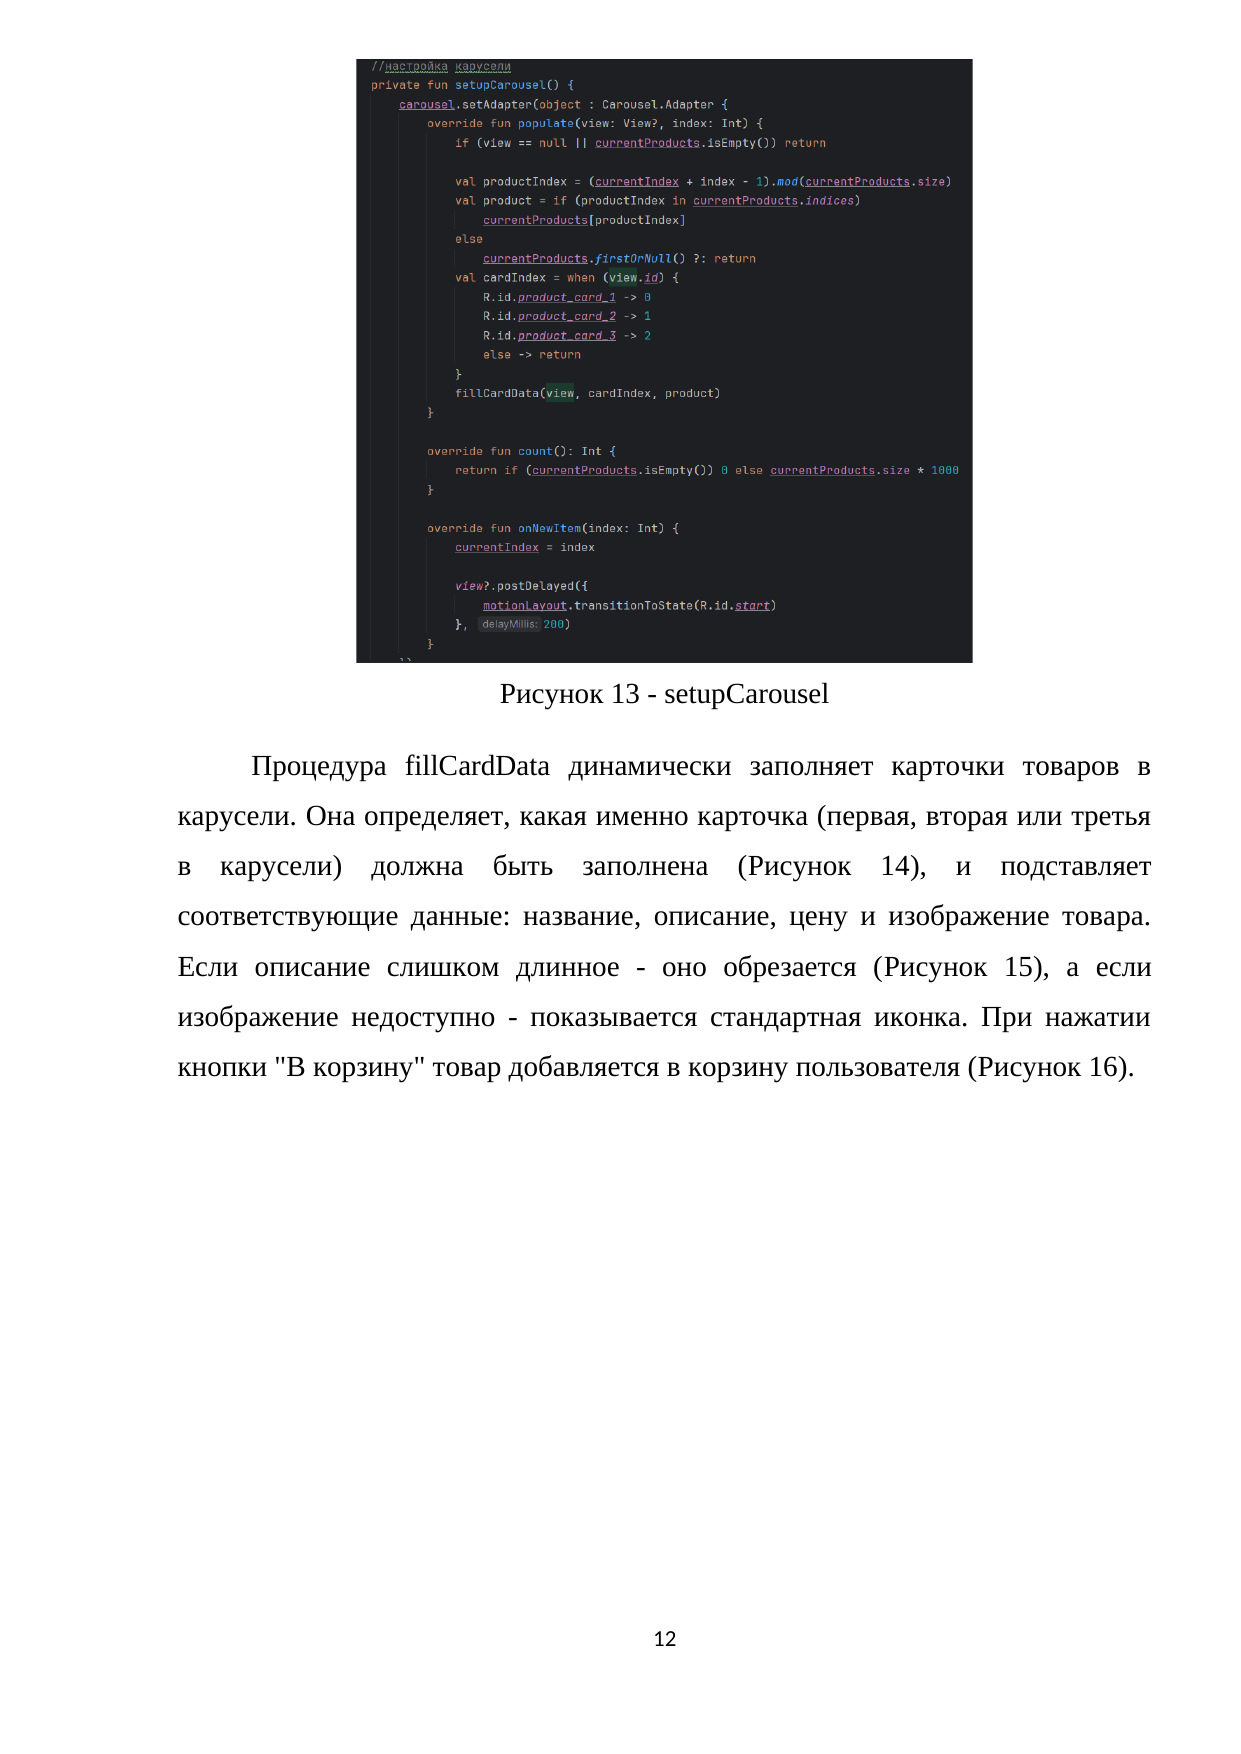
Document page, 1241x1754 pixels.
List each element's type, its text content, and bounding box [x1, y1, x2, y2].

text Рисунок 13 - setupCarousel [177, 676, 1152, 710]
picture [356, 59, 973, 663]
text Процедура fillCardData динамически заполняет карточки товаров в карусели. Она определяет, какая именно карточка (первая, вторая или третья в карусели) должна быть заполнена (Рисунок 14), и подставляет соответствующие данные: название, описание, цену и изображение товара. Если описание слишком длинное - оно обрезается (Рисунок 15), а если изображение недоступно - показывается стандартная иконка. При нажатии кнопки "В корзину" товар добавляется в корзину пользователя (Рисунок 16). [177, 748, 1152, 1083]
